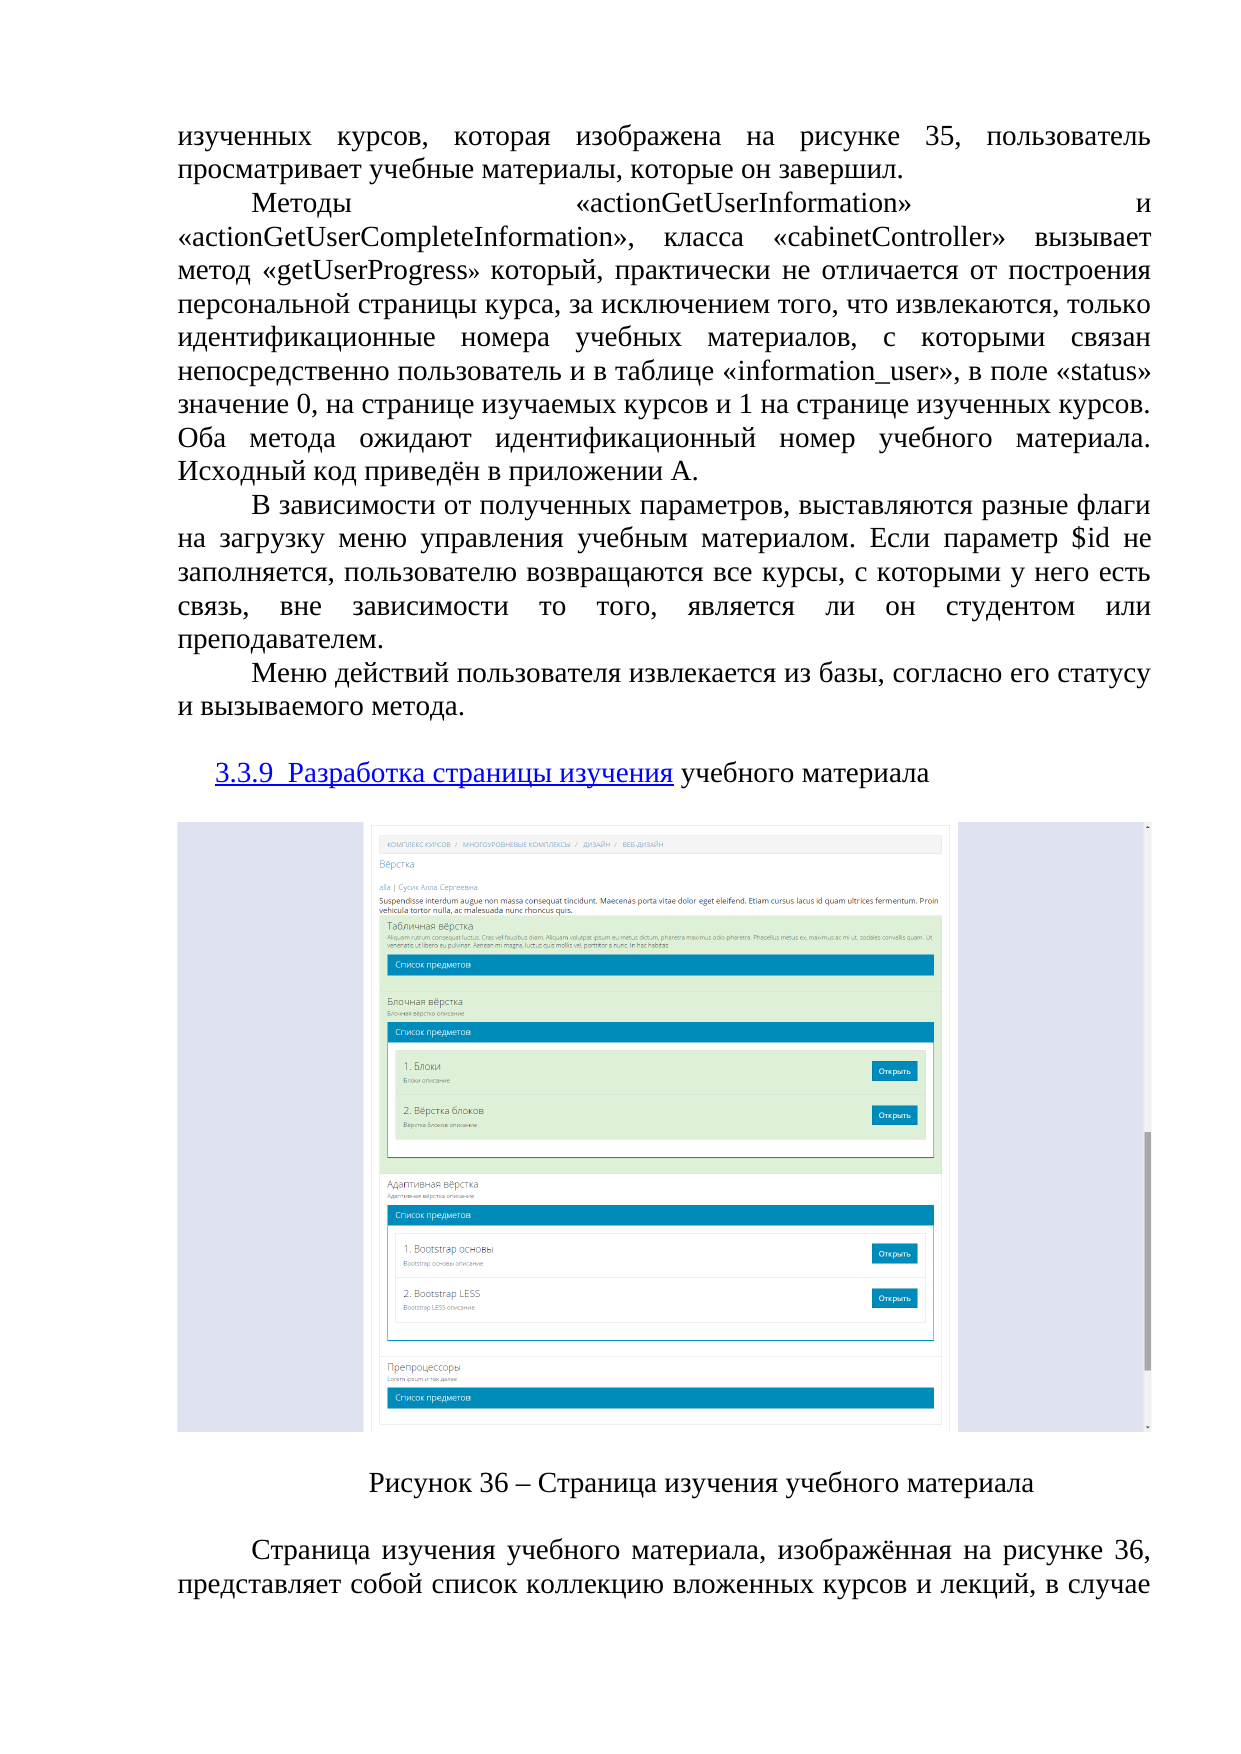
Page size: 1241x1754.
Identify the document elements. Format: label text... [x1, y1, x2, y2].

text Рисунок 36 – Страница изучения учебного материала [177, 1465, 1152, 1499]
text В зависимости от полученных параметров, выставляются разные флаги на загрузку меню управления учебным материалом. Если параметр $id не заполняется, пользователю возвращаются все курсы, с которыми у него есть связь, вне зависимости то того, является ли он студентом или преподавателем. [177, 487, 1152, 655]
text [177, 1532, 1152, 1599]
picture [177, 822, 1152, 1432]
text 3.3.9 Разработка страницы изучения учебного материала [177, 755, 1152, 789]
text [177, 118, 1152, 185]
text Меню действий пользователя извлекается из базы, согласно его статусу и вызываемого метода. [177, 655, 1152, 722]
text Методы «actionGetUserInformation» и «actionGetUserCompleteInformation», класса «cabinetController» вызывает метод «getUserProgress» который, практически не отличается от построения персональной страницы курса, за исключением того, что извлекаются, только идентификационные номера учебных материалов, с которыми связан непосредственно пользователь и в таблице «information_user», в поле «status» значение 0, на странице изучаемых курсов и 1 на странице изученных курсов. Оба метода ожидают идентификационный номер учебного материала. Исходный код приведён в приложении А. [177, 185, 1152, 487]
